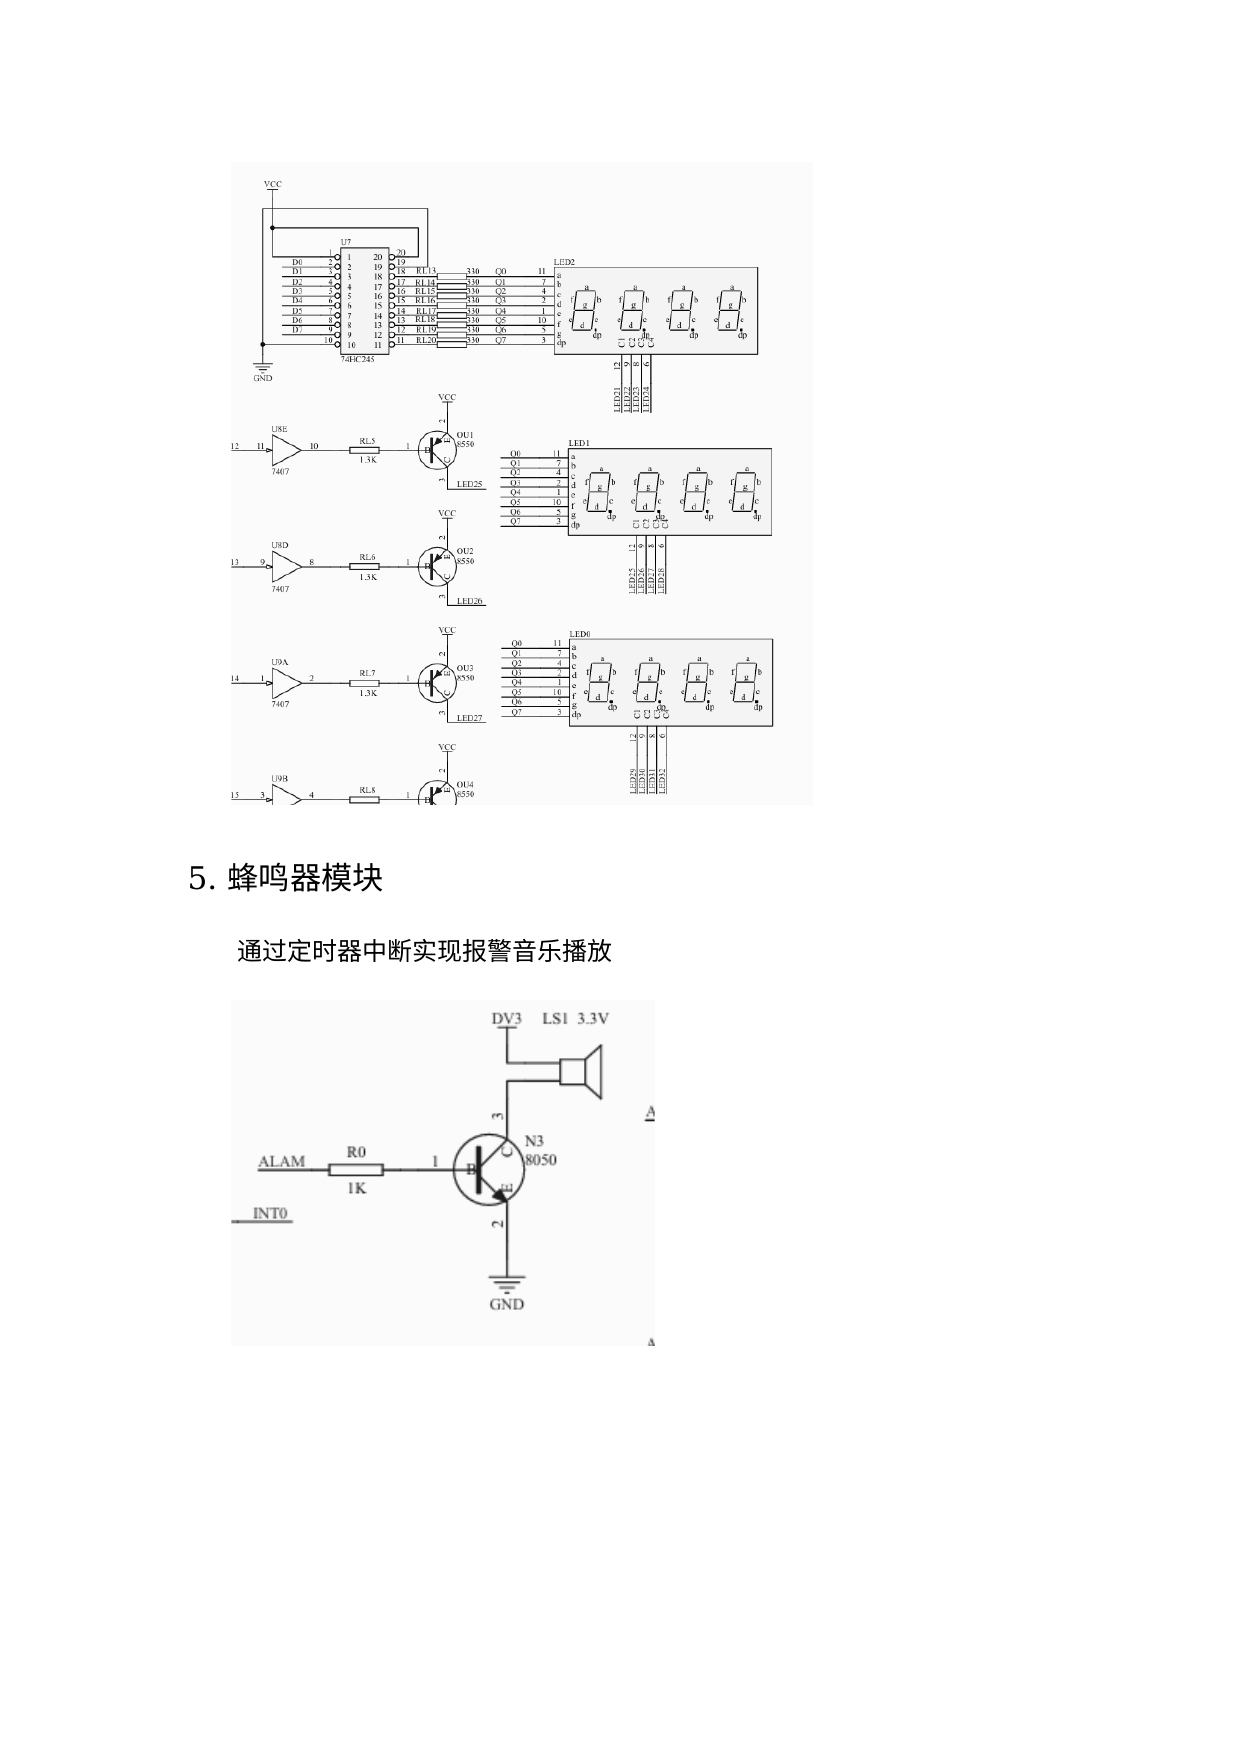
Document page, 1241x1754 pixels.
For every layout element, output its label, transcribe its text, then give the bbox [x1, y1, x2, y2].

text 通过定时器中断实现报警音乐播放 [187, 917, 1053, 982]
picture [231, 162, 813, 805]
subtitle 5. 蜂鸣器模块 [187, 843, 1053, 908]
picture [231, 1000, 655, 1346]
